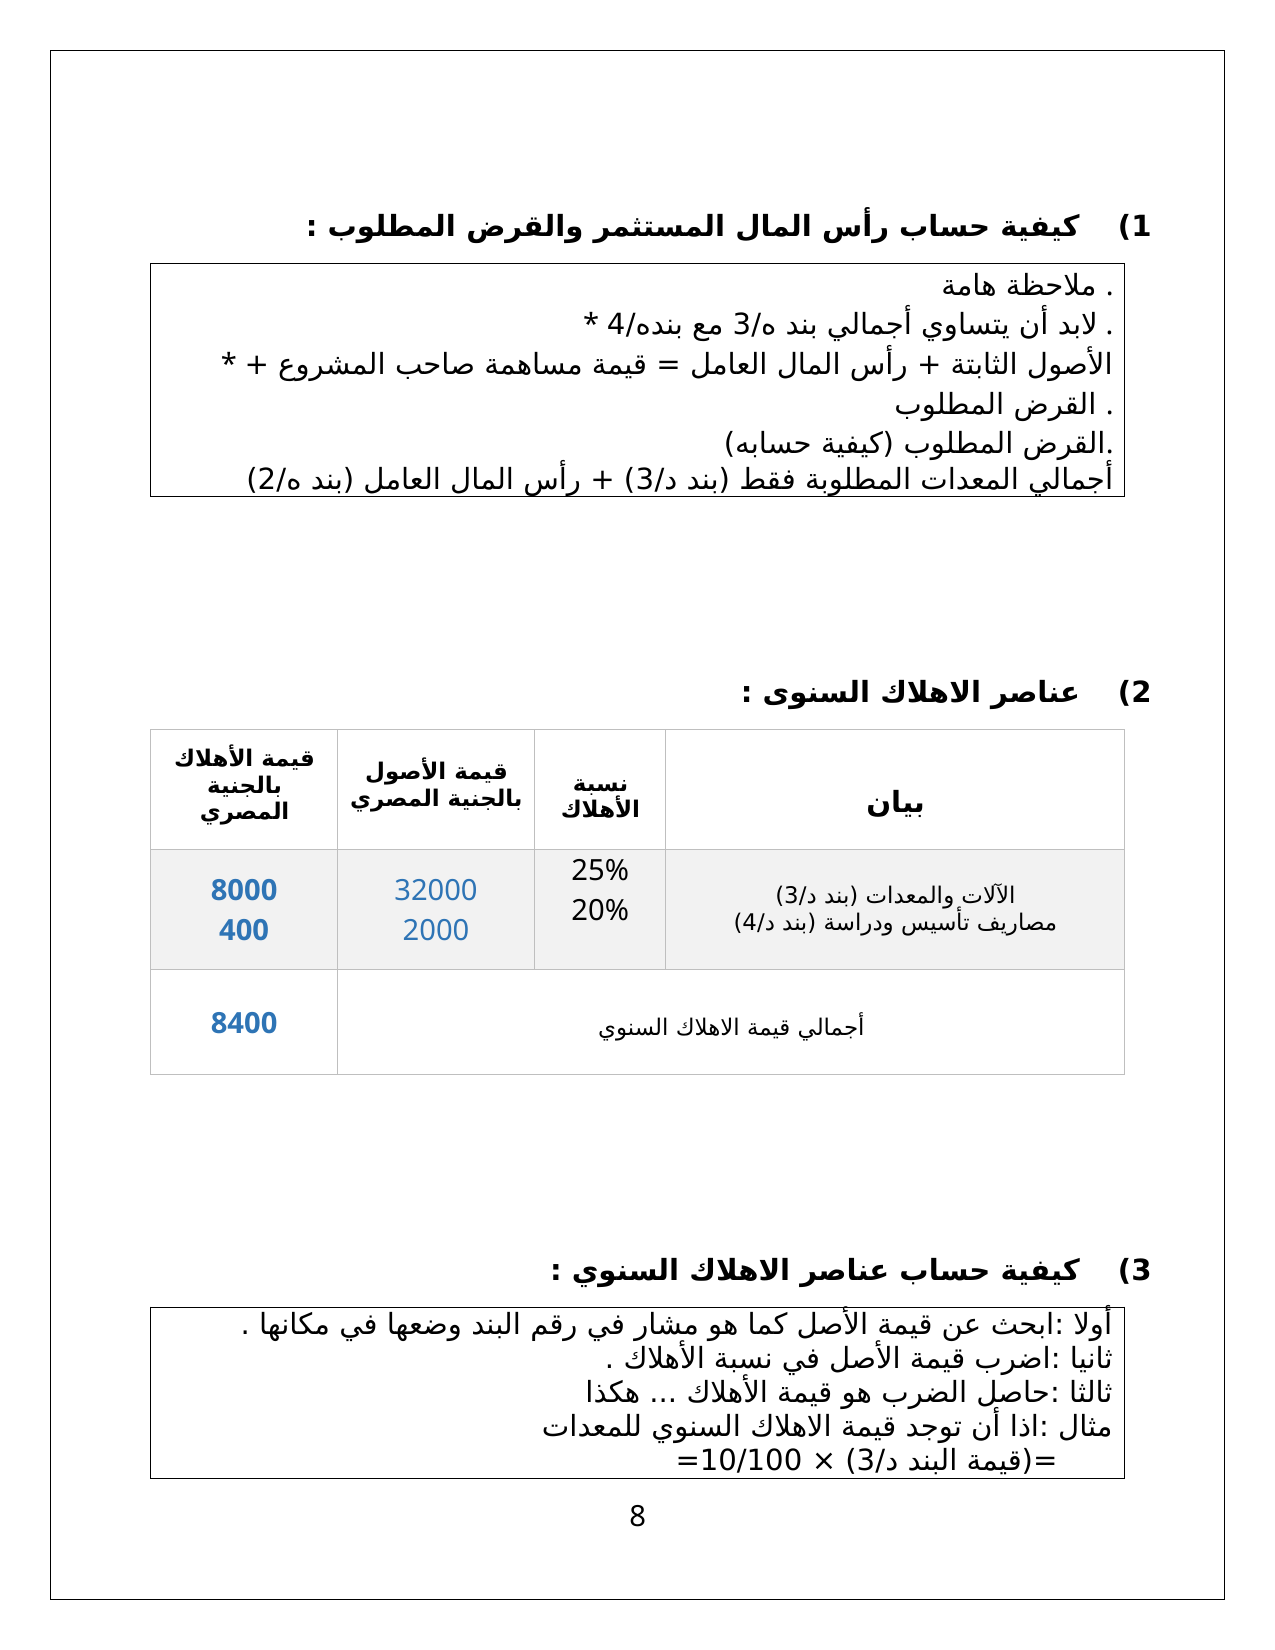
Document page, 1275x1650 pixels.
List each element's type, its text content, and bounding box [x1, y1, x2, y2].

list كيفية حساب رأس المال المستثمر والقرض المطلوب : [150, 209, 1118, 243]
table_cell 32000 2000 [338, 850, 534, 969]
table_cell أجمالي قيمة الاهلاك السنوي [338, 970, 1124, 1074]
list كيفية حساب عناصر الاهلاك السنوي : [150, 1253, 1118, 1287]
table_header قيمة الأهلاك بالجنية المصري [151, 730, 337, 849]
table_header قيمة الأصول بالجنية المصري [338, 730, 534, 849]
table_header نسبة الأهلاك [535, 730, 665, 849]
table_cell 25% 20% [535, 850, 665, 969]
table_header ملاحظة هامة . * لابد أن يتساوي أجمالي بند ه/3 مع بنده/4 . * الأصول الثابتة + رأس المال العامل = قيمة مساهمة صاحب المشروع + القرض المطلوب . القرض المطلوب (كيفية حسابه). أجمالي المعدات المطلوبة فقط (بند د/3) + رأس المال العامل (بند ه/2) [151, 264, 1124, 496]
table_header أولا :ابحث عن قيمة الأصل كما هو مشار في رقم البند وضعها في مكانها . ثانيا :اضرب قيمة الأصل في نسبة الأهلاك . ثالثا :حاصل الضرب هو قيمة الأهلاك ... هكذا مثال :اذا أن توجد قيمة الاهلاك السنوي للمعدات =(قيمة البند د/3) × 10/100= [151, 1308, 1124, 1477]
table_cell 8400 [151, 970, 337, 1074]
list عناصر الاهلاك السنوى : [150, 676, 1118, 710]
table_header بيان [666, 730, 1124, 849]
table_cell الآلات والمعدات (بند د/3) مصاريف تأسيس ودراسة (بند د/4) [666, 850, 1124, 969]
table_cell 8000 400 [151, 850, 337, 969]
